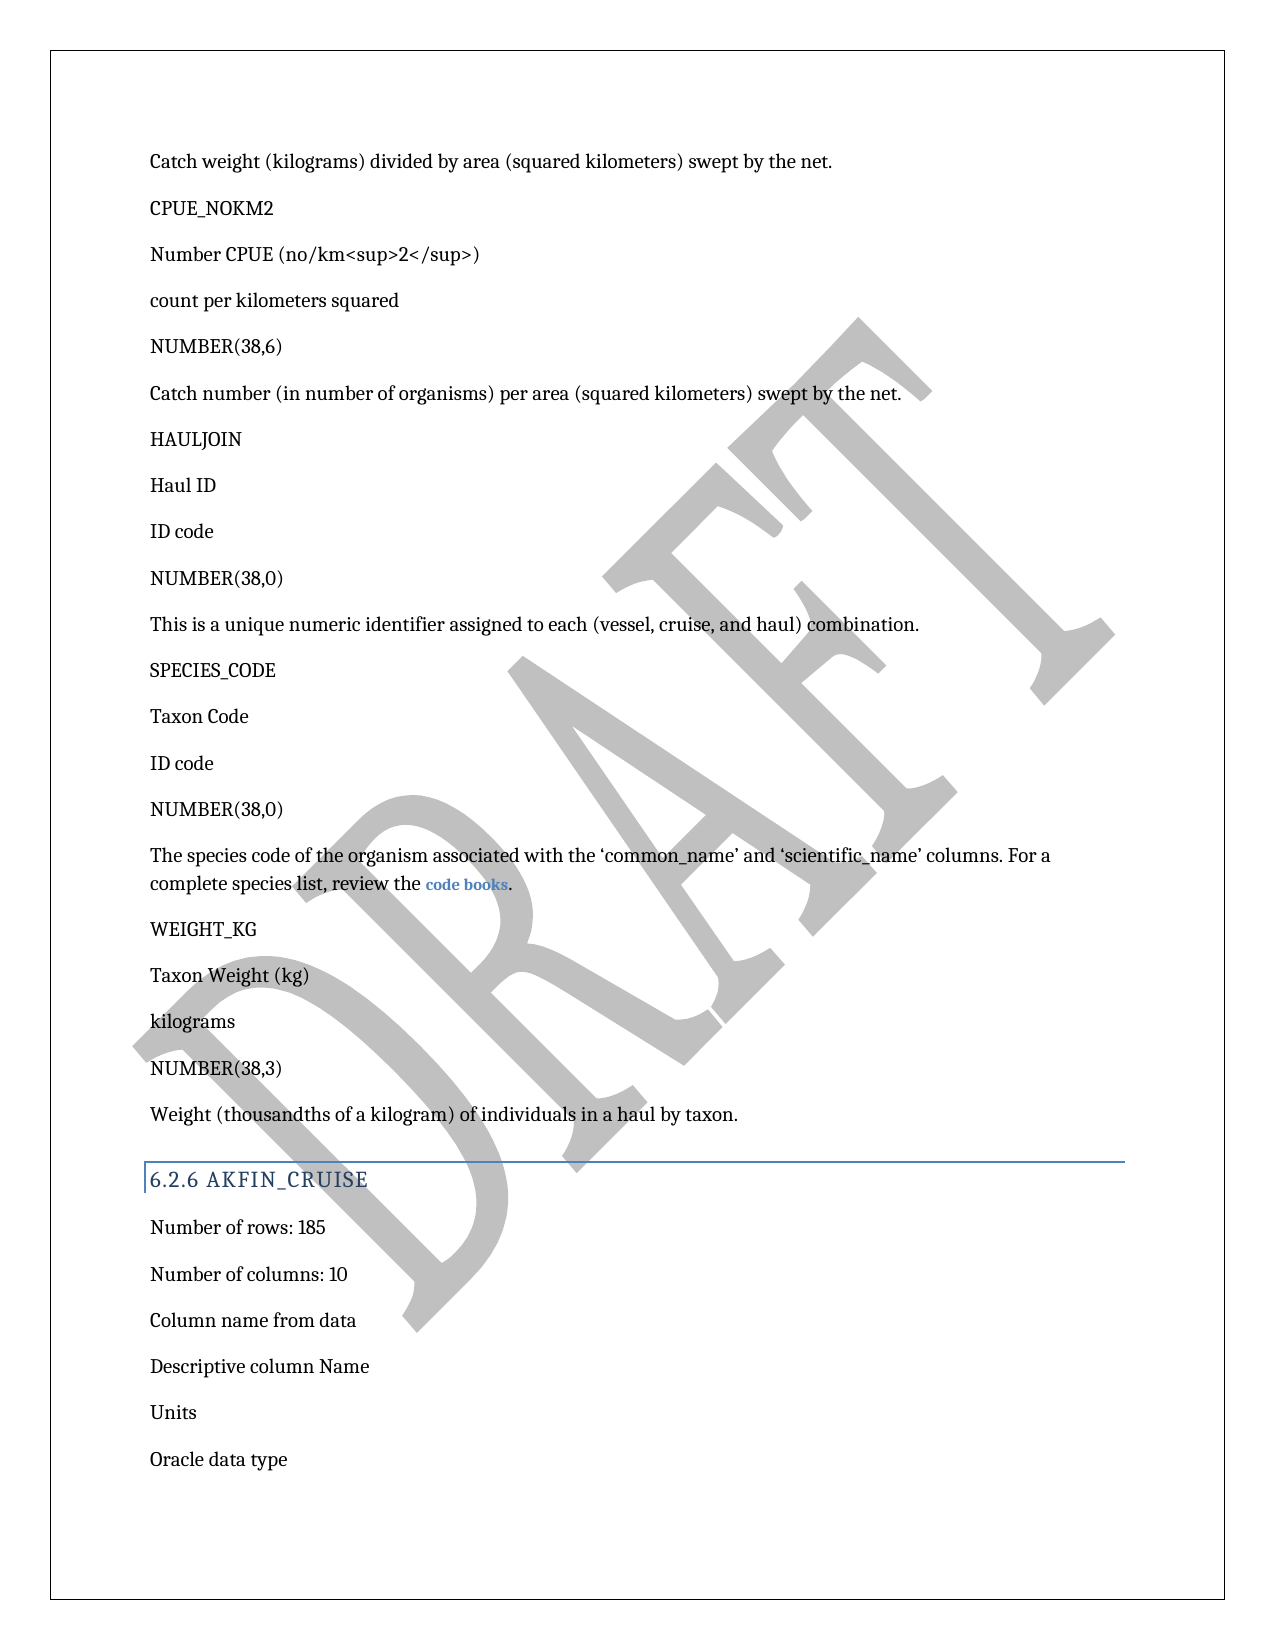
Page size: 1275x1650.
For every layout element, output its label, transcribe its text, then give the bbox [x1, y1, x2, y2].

text SPECIES_CODE [150, 659, 1125, 683]
text Column name from data [150, 1308, 1125, 1332]
text NUMBER(38,0) [150, 797, 1125, 821]
text count per kilometers squared [150, 289, 1125, 313]
text Oracle data type [150, 1447, 1125, 1471]
text Taxon Code [150, 705, 1125, 729]
text NUMBER(38,3) [150, 1056, 1125, 1080]
text This is a unique numeric identifier assigned to each (vessel, cruise, and haul) combination. [150, 612, 1125, 636]
subtitle 6.2.6 AKFIN_CRUISE [146, 1163, 1125, 1193]
text NUMBER(38,6) [150, 335, 1125, 359]
text Taxon Weight (kg) [150, 964, 1125, 988]
text ID code [150, 520, 1125, 544]
text The species code of the organism associated with the ‘common_name’ and ‘scientific_name’ columns. For a complete species list, review the code books. [150, 844, 1125, 895]
text WEIGHT_KG [150, 917, 1125, 941]
text Number of rows: 185 [150, 1216, 1125, 1240]
text Number CPUE (no/km<sup>2</sup>) [150, 242, 1125, 266]
text Number of columns: 10 [150, 1262, 1125, 1286]
text Catch weight (kilograms) divided by area (squared kilometers) swept by the net. [150, 150, 1125, 174]
text CPUE_NOKM2 [150, 196, 1125, 220]
text Weight (thousandths of a kilogram) of individuals in a haul by taxon. [150, 1102, 1125, 1126]
text NUMBER(38,0) [150, 566, 1125, 590]
text Haul ID [150, 474, 1125, 498]
text Catch number (in number of organisms) per area (squared kilometers) swept by the net. [150, 381, 1125, 405]
text kilograms [150, 1010, 1125, 1034]
text Units [150, 1401, 1125, 1425]
text Descriptive column Name [150, 1355, 1125, 1379]
text HAULJOIN [150, 427, 1125, 451]
text ID code [150, 751, 1125, 775]
